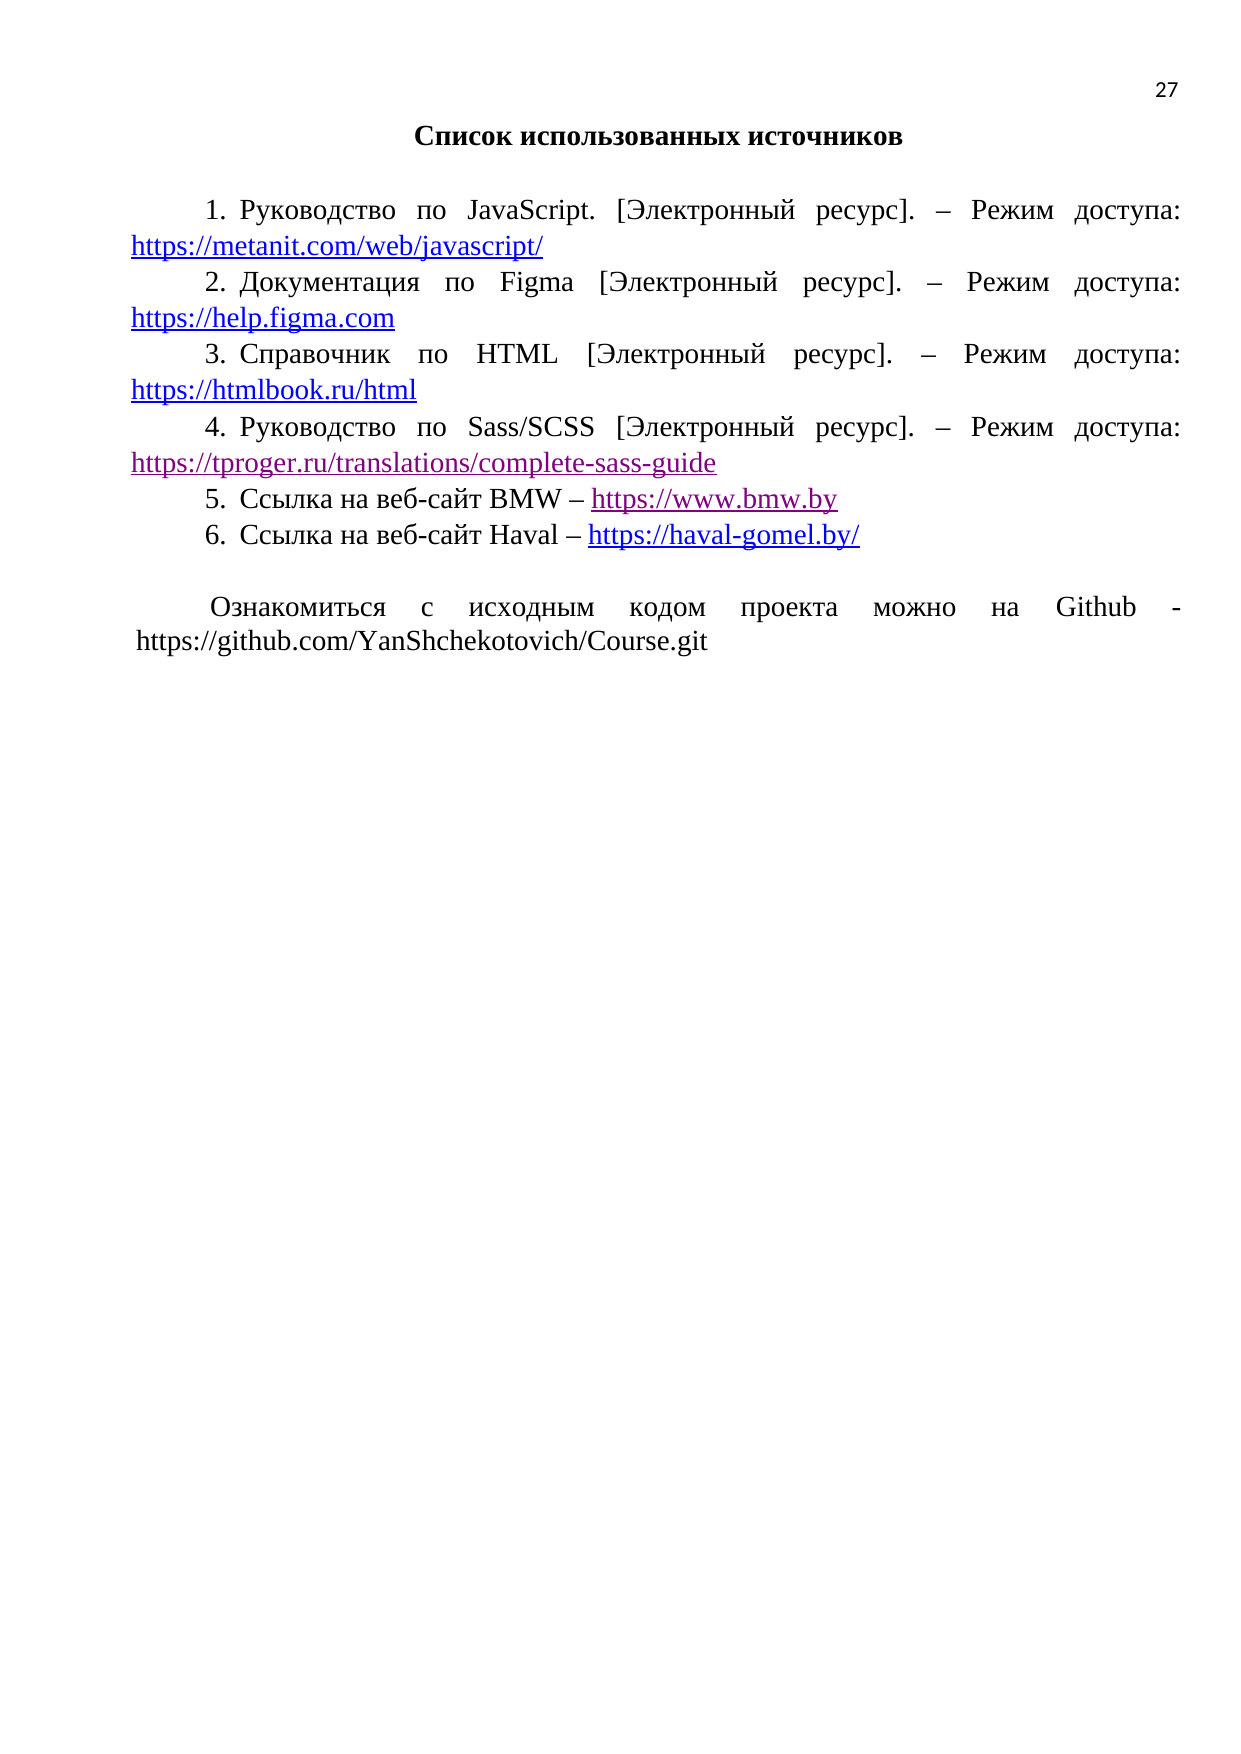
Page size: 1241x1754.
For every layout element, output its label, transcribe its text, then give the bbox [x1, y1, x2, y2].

list Ссылка на веб-сайт BMW – https://www.bmw.by [131, 481, 239, 514]
subtitle Список использованных источников [136, 118, 1181, 152]
list Руководство по JavaScript. [Электронный ресурс]. – Режим доступа: https://metanit.com/web/javascript/ [131, 192, 1181, 261]
text Ознакомиться с исходным кодом проекта можно на Github - https://github.com/YanShchekotovich/Course.git [136, 589, 1181, 656]
list Справочник по HTML [Электронный ресурс]. – Режим доступа: https://htmlbook.ru/html [131, 336, 1181, 406]
list Ссылка на веб-сайт Haval – https://haval-gomel.by/ [131, 517, 239, 551]
list Ссылка на веб-сайт Haval – https://haval-gomel.by/ [566, 517, 1181, 551]
list Руководство по Sass/SCSS [Электронный ресурс]. – Режим доступа: https://tproger.ru/translations/complete-sass-guide [131, 409, 1181, 478]
list Документация по Figma [Электронный ресурс]. – Режим доступа: https://help.figma.com [131, 264, 1181, 334]
list Ссылка на веб-сайт BMW – https://www.bmw.by [569, 481, 1181, 514]
